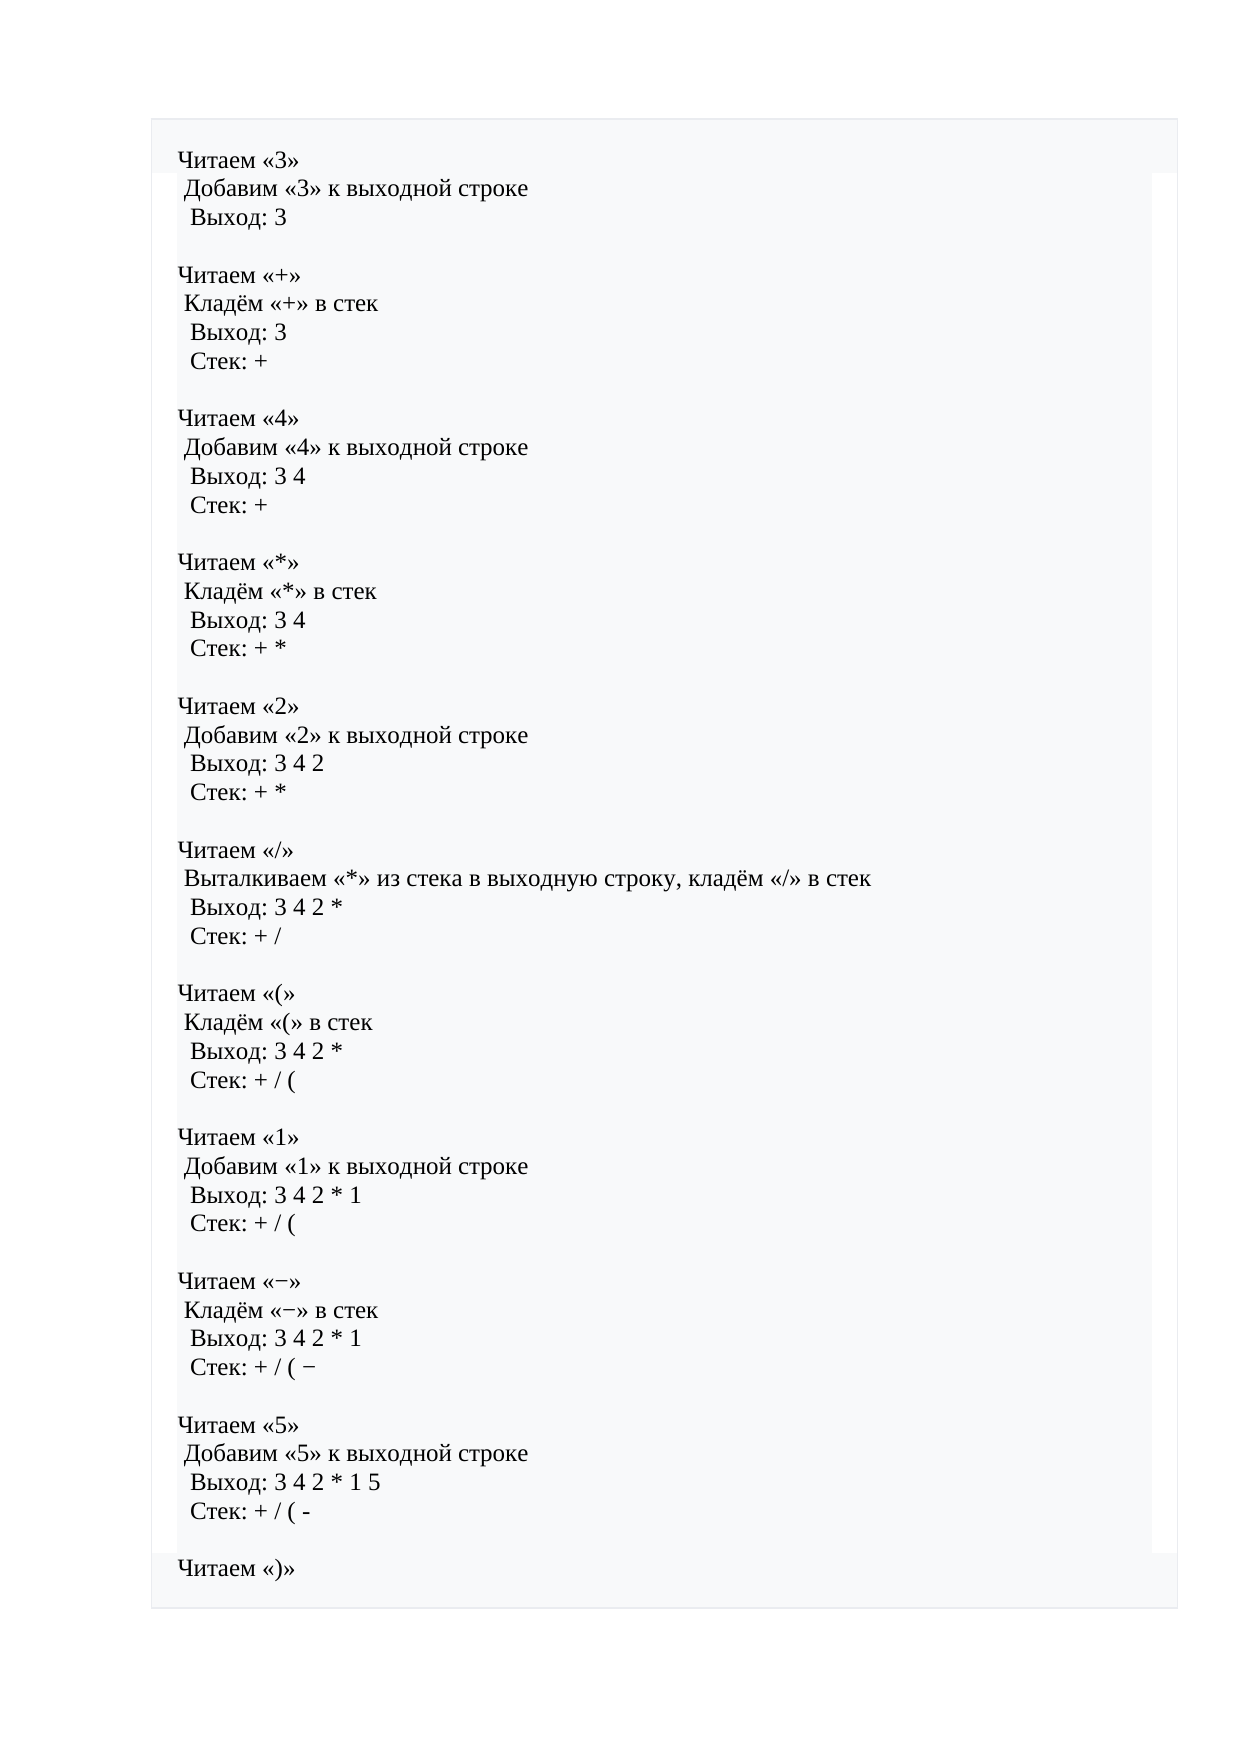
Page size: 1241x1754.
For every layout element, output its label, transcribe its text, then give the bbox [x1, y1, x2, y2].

text Стек: + / [177, 921, 1152, 950]
text Стек: + [177, 346, 1152, 375]
text Читаем «(» [177, 978, 1152, 1007]
text Выход: 3 4 2 * 1 [177, 1323, 1152, 1352]
text Выход: 3 4 [177, 461, 1152, 490]
text Стек: + / ( [177, 1208, 1152, 1237]
text Выход: 3 4 2 [177, 748, 1152, 777]
text Стек: + / ( − [177, 1352, 1152, 1381]
text Добавим «2» к выходной строке [177, 720, 1152, 748]
text Добавим «1» к выходной строке [177, 1151, 1152, 1180]
text Стек: + / ( - [177, 1496, 1152, 1525]
text Читаем «5» [177, 1410, 1152, 1438]
text Читаем «)» [152, 1527, 1177, 1607]
text Выход: 3 4 [177, 605, 1152, 633]
text Кладём «*» в стек [177, 576, 1152, 605]
text Стек: + * [177, 777, 1152, 806]
text Выход: 3 4 2 * 1 [177, 1180, 1152, 1208]
text Добавим «4» к выходной строке [177, 432, 1152, 461]
text Читаем «/» [177, 835, 1152, 863]
text Стек: + [177, 490, 1152, 518]
text Выталкиваем «*» из стека в выходную строку, кладём «/» в стек [177, 863, 1152, 892]
text Добавим «3» к выходной строке [177, 173, 1152, 202]
text Кладём «−» в стек [177, 1295, 1152, 1323]
text Кладём «(» в стек [177, 1007, 1152, 1036]
text Стек: + / ( [177, 1065, 1152, 1093]
text Кладём «+» в стек [177, 288, 1152, 317]
text Читаем «2» [177, 691, 1152, 720]
text Читаем «1» [177, 1122, 1152, 1151]
text Читаем «*» [177, 547, 1152, 576]
text Стек: + * [177, 633, 1152, 662]
text Выход: 3 4 2 * [177, 1036, 1152, 1065]
text Выход: 3 4 2 * 1 5 [177, 1467, 1152, 1496]
text Читаем «3» [152, 120, 1177, 173]
text Читаем «+» [177, 260, 1152, 288]
text Выход: 3 [177, 317, 1152, 346]
text Читаем «4» [177, 403, 1152, 432]
text Добавим «5» к выходной строке [177, 1438, 1152, 1467]
text Читаем «−» [177, 1266, 1152, 1295]
text Выход: 3 [177, 202, 1152, 231]
text Выход: 3 4 2 * [177, 892, 1152, 921]
